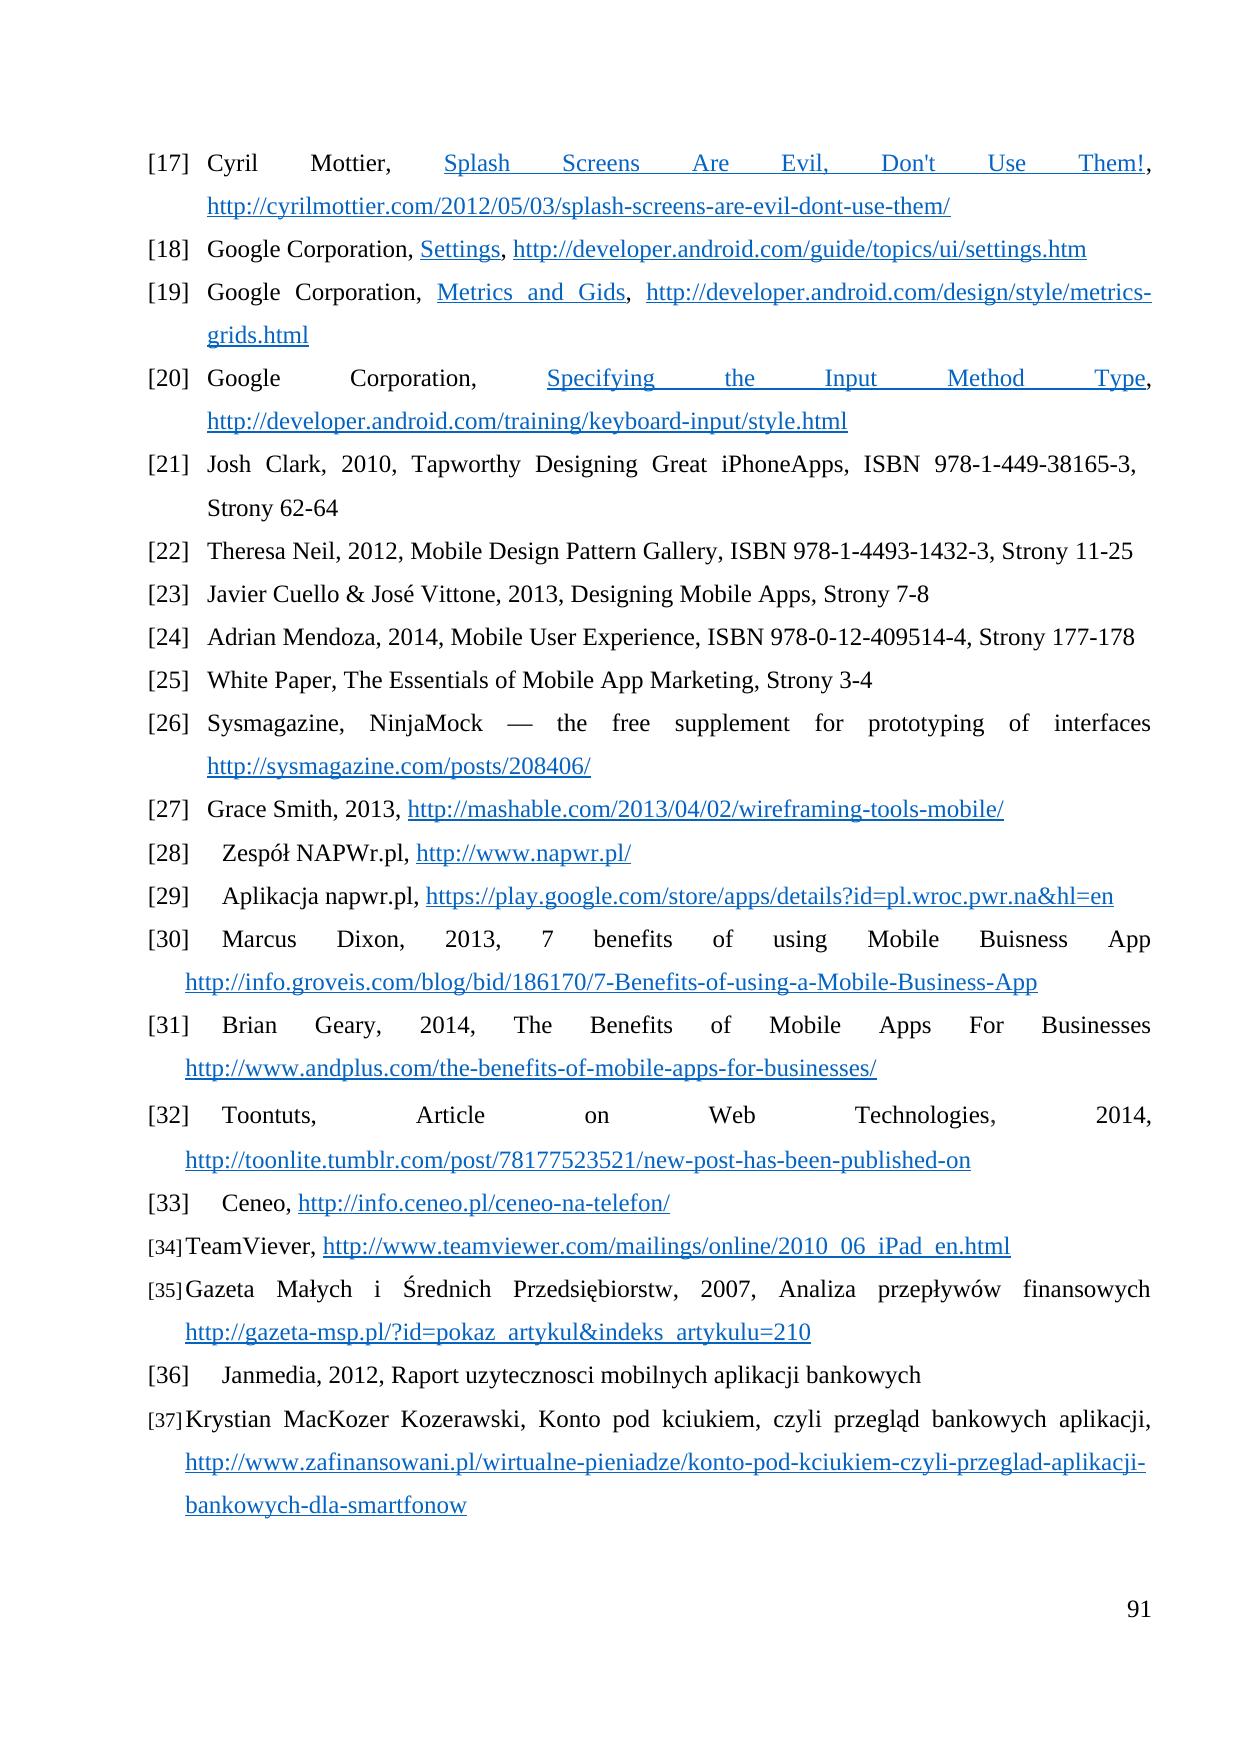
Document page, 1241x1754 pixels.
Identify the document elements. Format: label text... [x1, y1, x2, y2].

list Ceneo, http://info.ceneo.pl/ceneo-na-telefon/ [148, 1188, 1152, 1217]
list Theresa Neil, 2012, Mobile Design Pattern Gallery, ISBN 978-1-4493-1432-3, Strony 11-25 [148, 536, 1152, 564]
list Google Corporation, Settings, http://developer.android.com/guide/topics/ui/settings.htm [148, 234, 1152, 263]
list Gazeta Małych i Średnich Przedsiębiorstw, 2007, Analiza przepływów finansowych http://gazeta-msp.pl/?id=pokaz_artykul&indeks_artykulu=210 [148, 1274, 1152, 1346]
list Zespół NAPWr.pl, http://www.napwr.pl/ [148, 838, 1152, 866]
list Janmedia, 2012, Raport uzytecznosci mobilnych aplikacji bankowych [148, 1361, 1152, 1389]
list Grace Smith, 2013, http://mashable.com/2013/04/02/wireframing-tools-mobile/ [148, 794, 1152, 823]
list Krystian MacKozer Kozerawski, Konto pod kciukiem, czyli przegląd bankowych aplikacji, http://www.zafinansowani.pl/wirtualne-pieniadze/konto-pod-kciukiem-czyli-przeglad-aplikacji-bankowych-dla-smartfonow [148, 1404, 1152, 1519]
list Google Corporation, Specifying the Input Method Type, http://developer.android.com/training/keyboard-input/style.html [148, 363, 1152, 435]
list Javier Cuello & José Vittone, 2013, Designing Mobile Apps, Strony 7-8 [148, 579, 1152, 608]
list Cyril Mottier, Splash Screens Are Evil, Don't Use Them!, http://cyrilmottier.com/2012/05/03/splash-screens-are-evil-dont-use-them/ [148, 148, 1152, 219]
list Aplikacja napwr.pl, https://play.google.com/store/apps/details?id=pl.wroc.pwr.na&hl=en [148, 881, 1152, 909]
list Google Corporation, Metrics and Gids, http://developer.android.com/design/style/metrics-grids.html [148, 277, 1152, 349]
list TeamViever, http://www.teamviewer.com/mailings/online/2010_06_iPad_en.html [148, 1231, 1152, 1260]
list Adrian Mendoza, 2014, Mobile User Experience, ISBN 978-0-12-409514-4, Strony 177-178 [148, 622, 1152, 651]
list Marcus Dixon, 2013, 7 benefits of using Mobile Buisness App http://info.groveis.com/blog/bid/186170/7-Benefits-of-using-a-Mobile-Business-App [148, 924, 1152, 996]
list Toontuts, Article on Web Technologies, 2014, http://toonlite.tumblr.com/post/78177523521/new-post-has-been-published-on [148, 1096, 1152, 1174]
list White Paper, The Essentials of Mobile App Marketing, Strony 3-4 [148, 665, 1152, 694]
list Josh Clark, 2010, Tapworthy Designing Great iPhoneApps, ISBN 978-1-449-38165-3, Strony 62-64 [148, 449, 1152, 521]
list Sysmagazine, NinjaMock — the free supplement for prototyping of interfaces http://sysmagazine.com/posts/208406/ [148, 708, 1152, 780]
list Brian Geary, 2014, The Benefits of Mobile Apps For Businesses http://www.andplus.com/the-benefits-of-mobile-apps-for-businesses/ [148, 1010, 1152, 1082]
